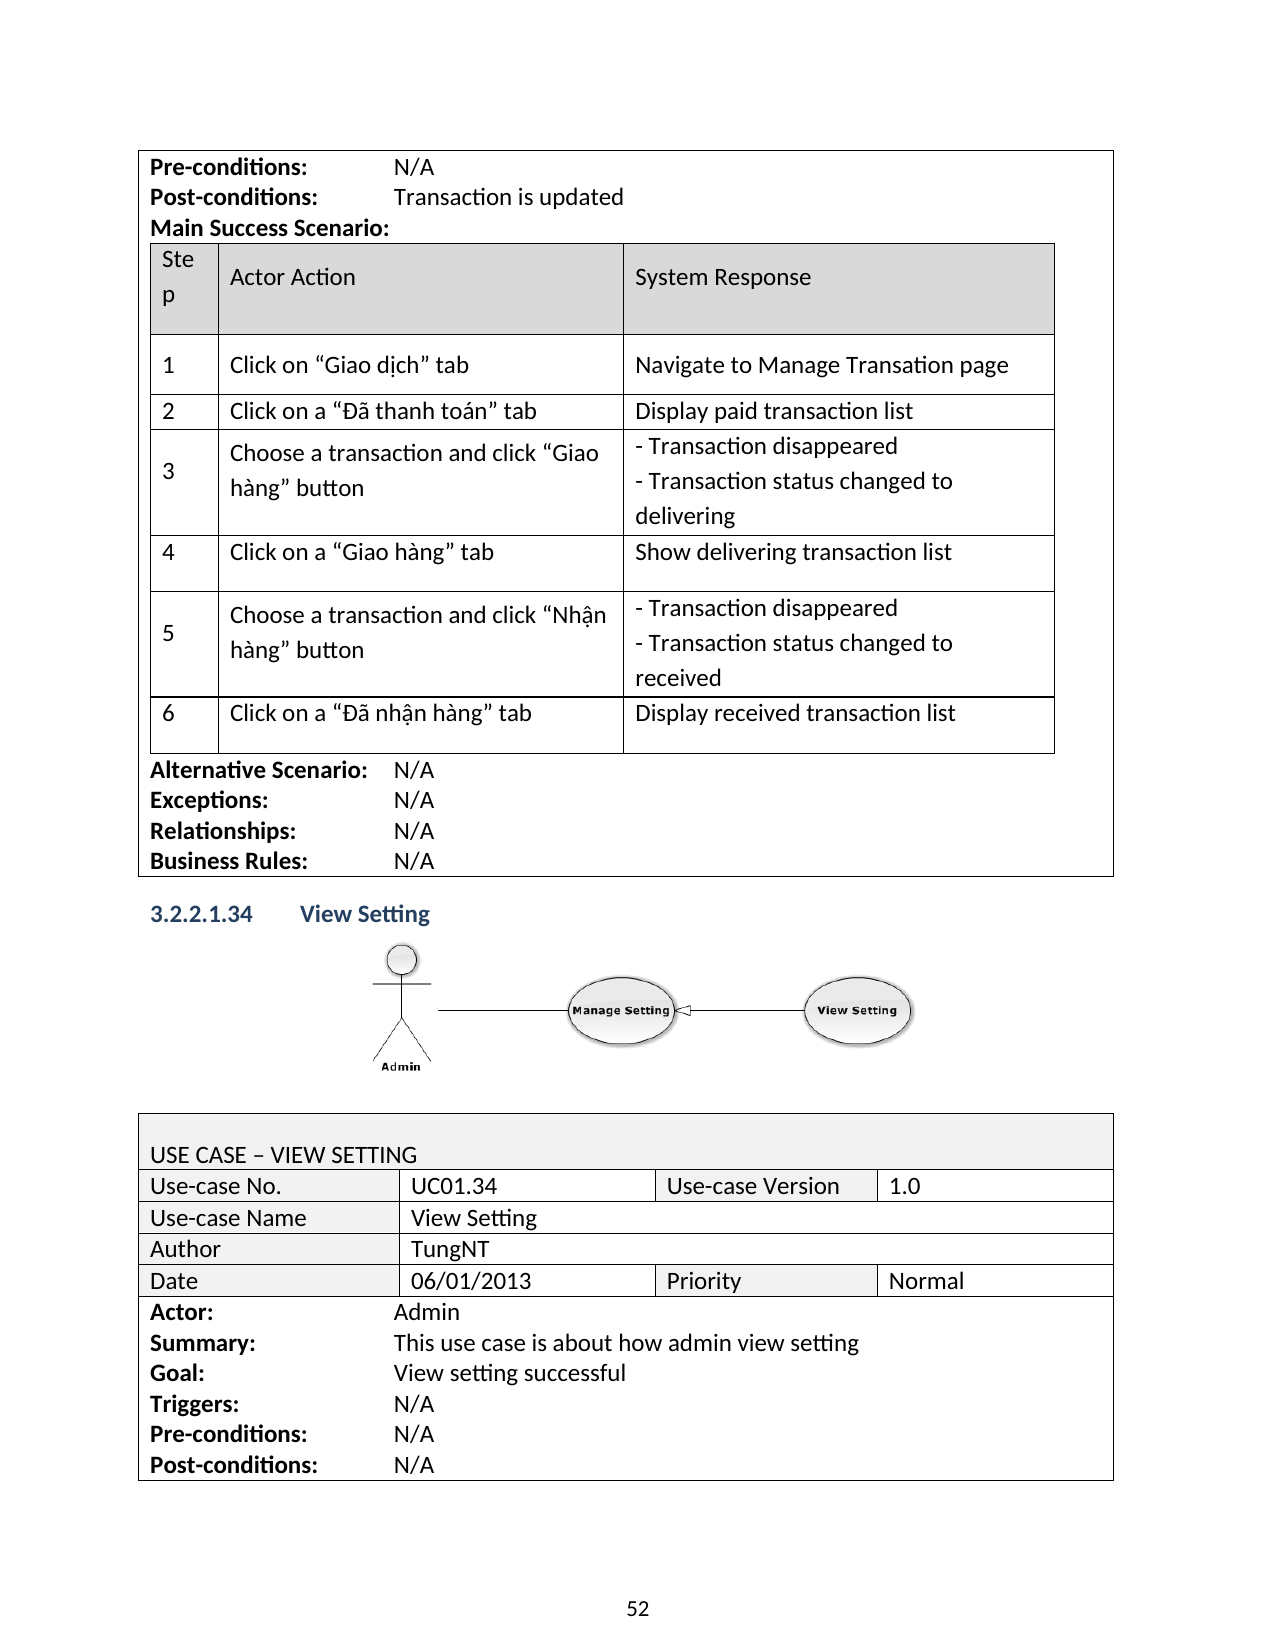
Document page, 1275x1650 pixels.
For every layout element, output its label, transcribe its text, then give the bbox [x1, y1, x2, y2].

table_cell Author [139, 1234, 399, 1264]
subtitle 3.2.2.1.34 View Setting [150, 898, 1125, 928]
table_cell 1.0 [878, 1170, 1113, 1201]
table_cell Use-case No. [139, 1170, 399, 1201]
picture [352, 932, 923, 1088]
table_cell Normal [878, 1265, 1113, 1296]
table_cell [139, 1297, 1113, 1480]
table_cell View Setting [400, 1202, 1113, 1232]
table_cell UC01.34 [400, 1170, 655, 1201]
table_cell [139, 151, 1113, 876]
table_cell 06/01/2013 [400, 1265, 655, 1296]
table_cell TungNT [400, 1234, 1113, 1264]
table_cell Use-case Version [656, 1170, 877, 1201]
table_cell Use-case Name [139, 1202, 399, 1232]
table_cell Date [139, 1265, 399, 1296]
table_cell Priority [656, 1265, 877, 1296]
table_header USE CASE – VIEW SETTING [139, 1114, 1113, 1169]
